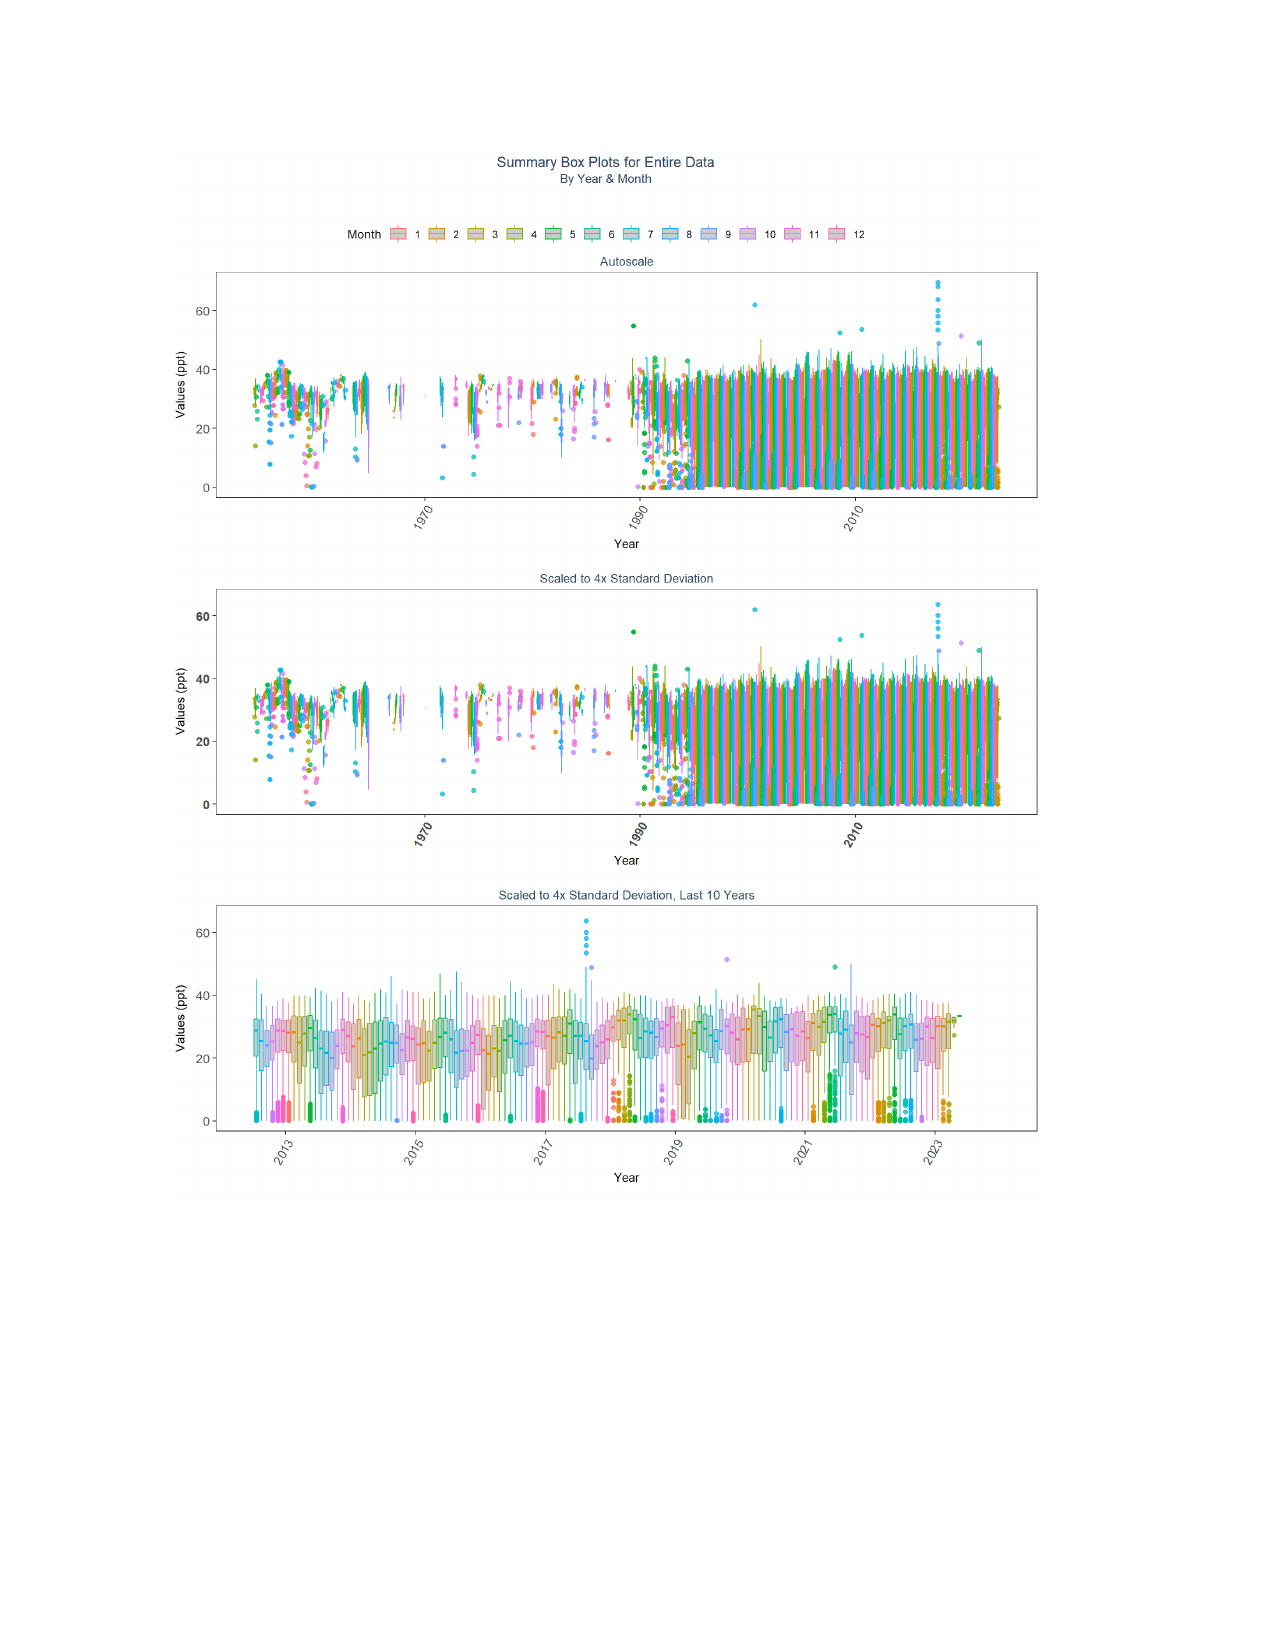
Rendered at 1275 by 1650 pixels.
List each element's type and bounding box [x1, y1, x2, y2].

picture [168, 150, 1044, 1200]
